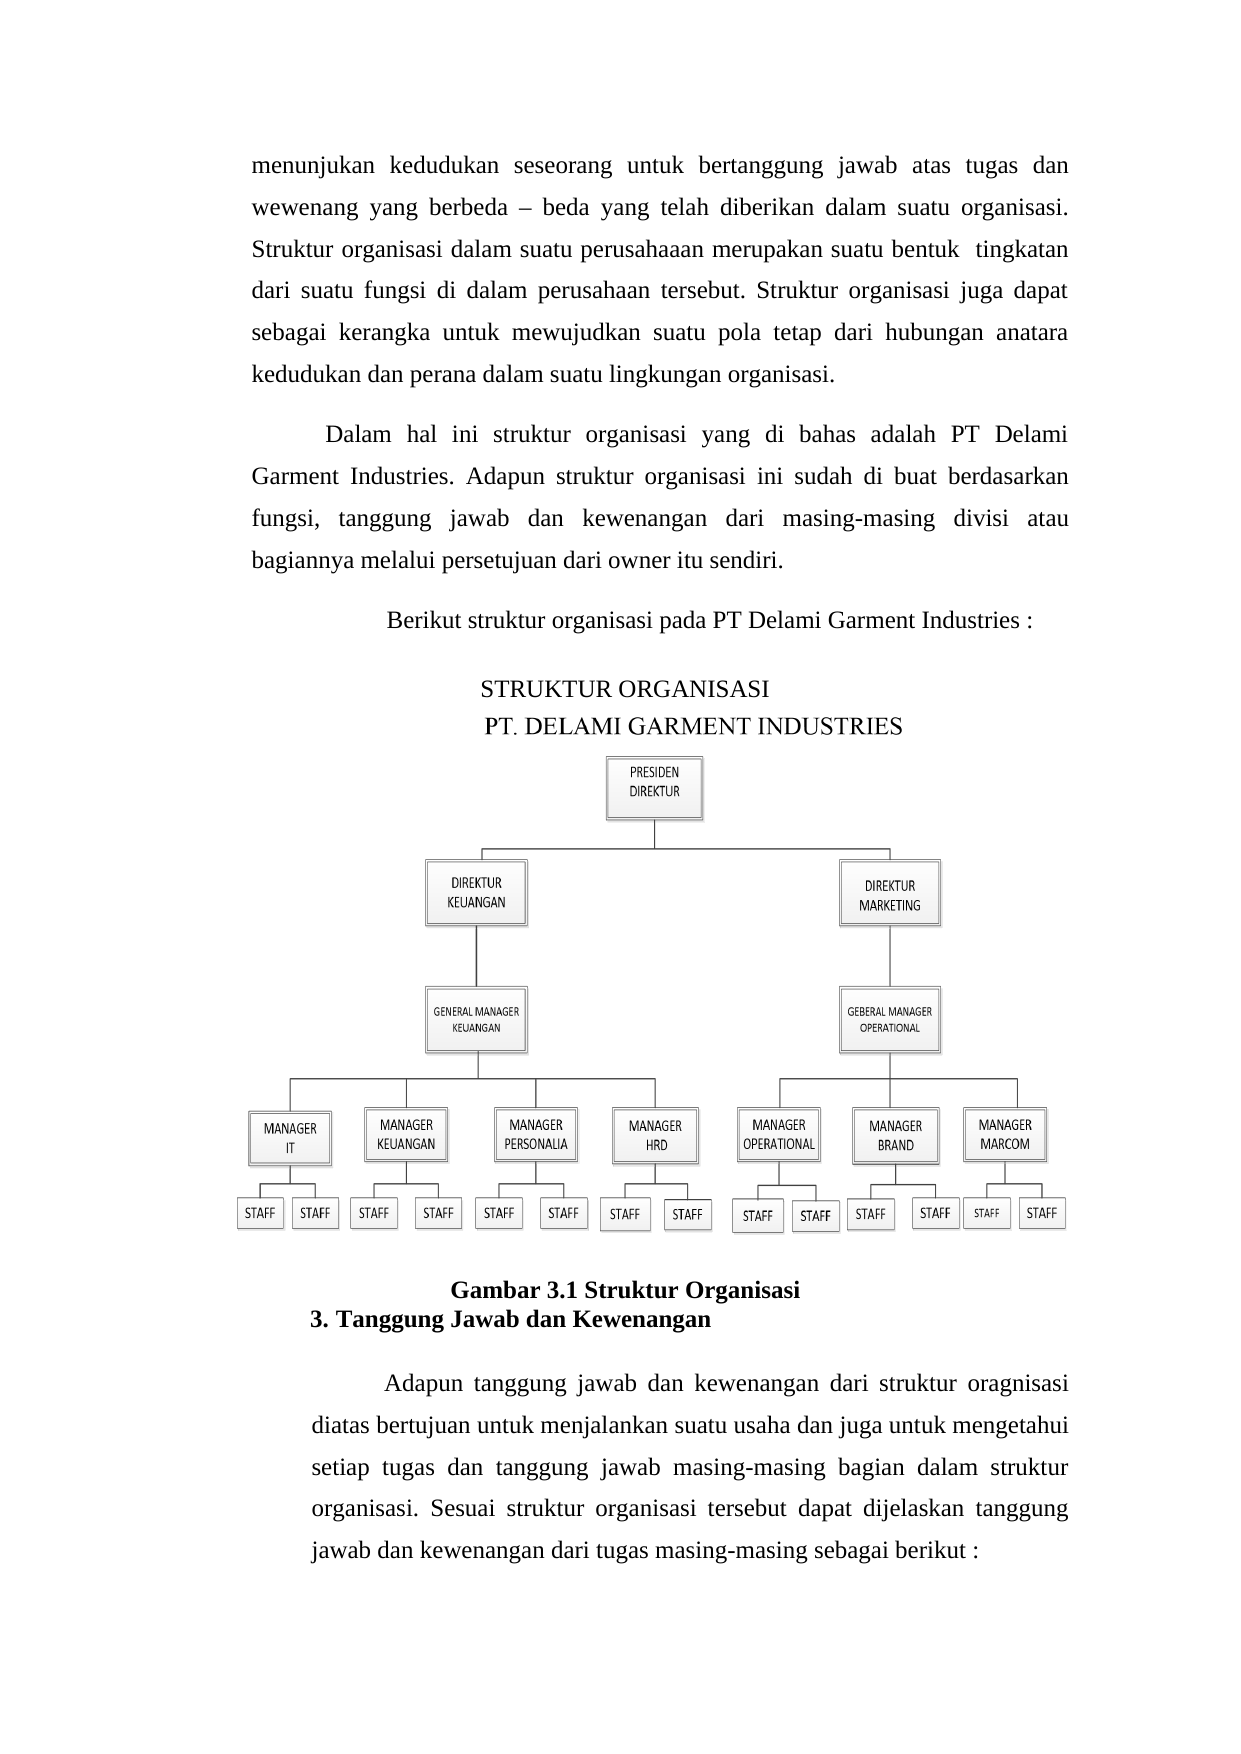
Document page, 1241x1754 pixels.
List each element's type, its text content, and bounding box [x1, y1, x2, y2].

text Berikut struktur organisasi pada PT Delami Garment Industries : [386, 605, 1099, 634]
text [251, 150, 1069, 388]
picture [237, 717, 1067, 1235]
subtitle Gambar 3.1 Struktur Organisasi [150, 1275, 1100, 1304]
text STRUKTUR ORGANISASI [150, 674, 1100, 703]
text Dalam hal ini struktur organisasi yang di bahas adalah PT Delami Garment Industries. Adapun struktur organisasi ini sudah di buat berdasarkan fungsi, tanggung jawab dan kewenangan dari masing-masing divisi atau bagiannya melalui persetujuan dari owner itu sendiri. [251, 419, 1069, 574]
text Adapun tanggung jawab dan kewenangan dari struktur oragnisasi diatas bertujuan untuk menjalankan suatu usaha dan juga untuk mengetahui setiap tugas dan tanggung jawab masing-masing bagian dalam struktur organisasi. Sesuai struktur organisasi tersebut dapat dijelaskan tanggung jawab dan kewenangan dari tugas masing-masing sebagai berikut : [311, 1368, 1069, 1564]
text 3. Tanggung Jawab dan Kewenangan [310, 1304, 1100, 1333]
